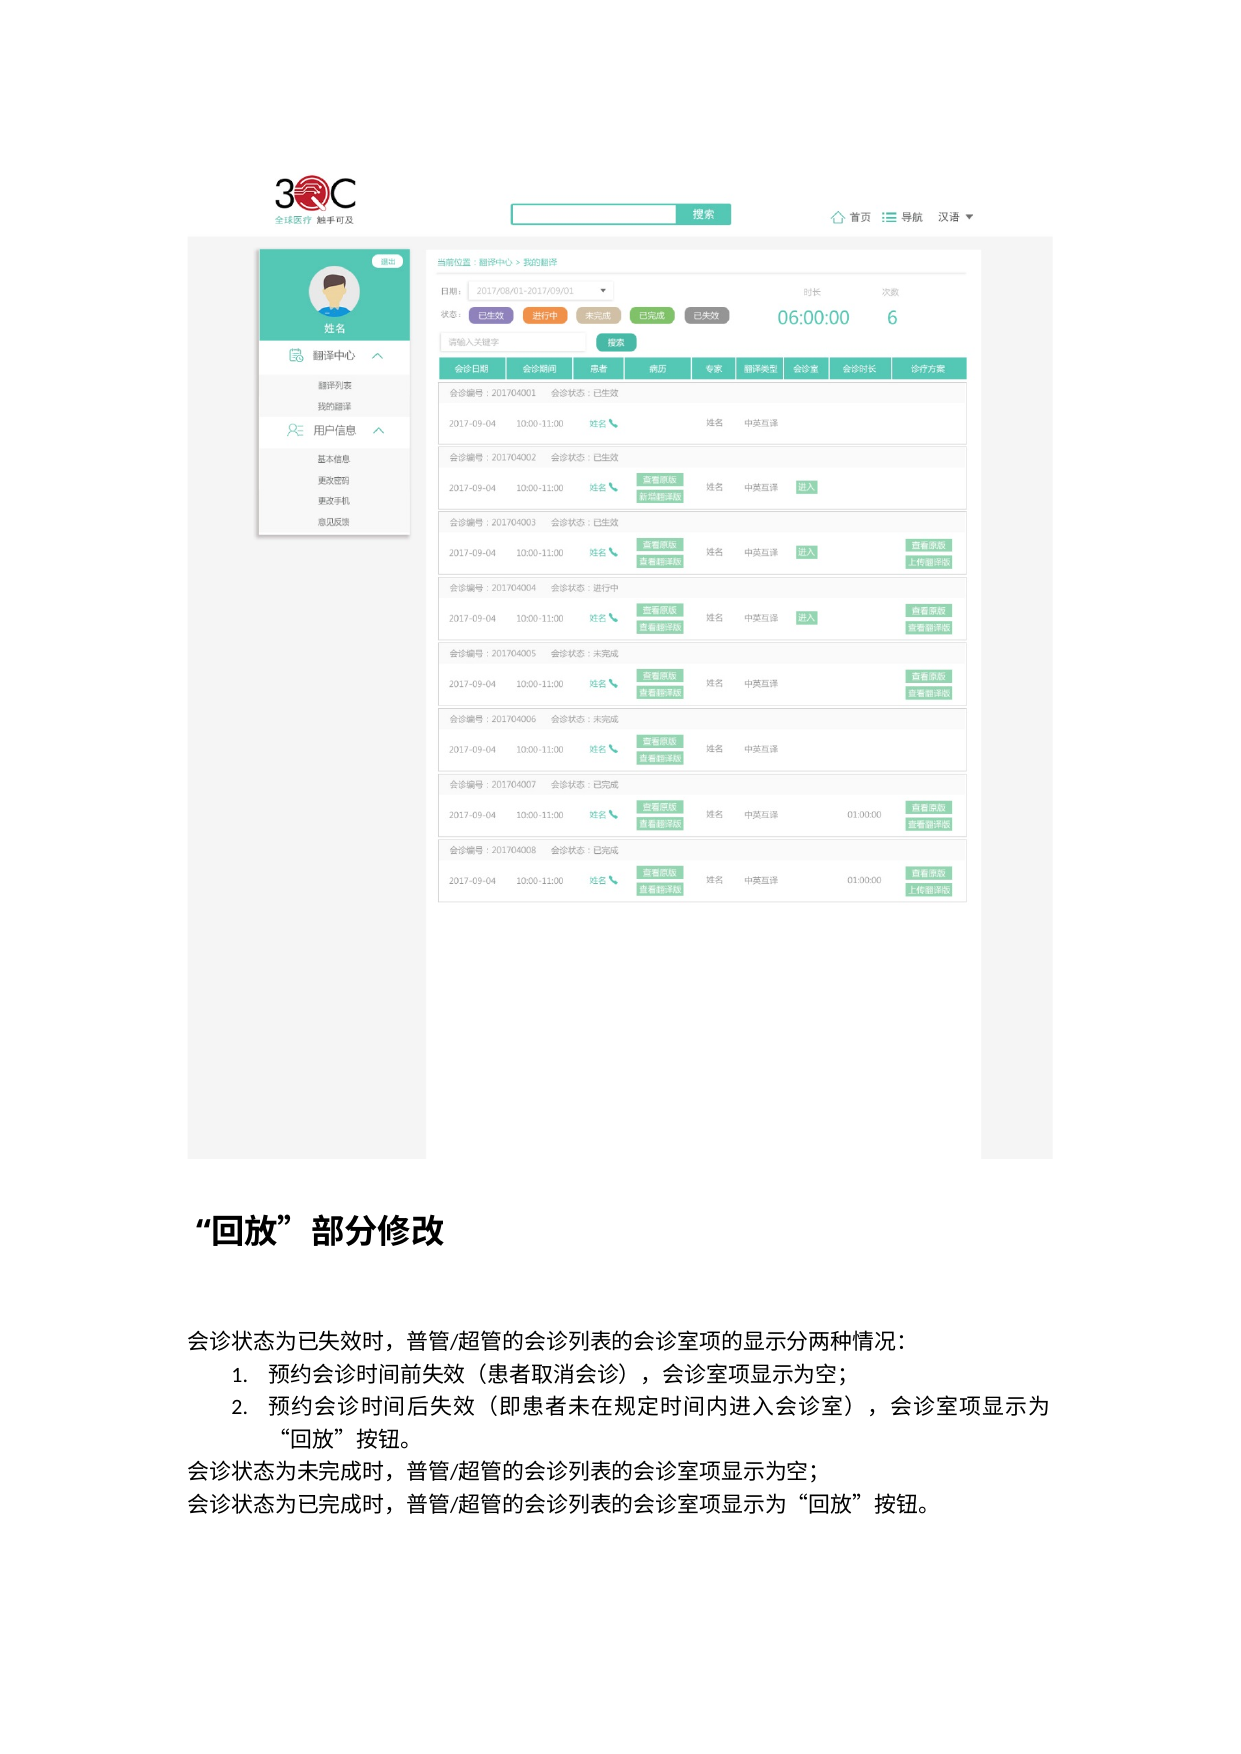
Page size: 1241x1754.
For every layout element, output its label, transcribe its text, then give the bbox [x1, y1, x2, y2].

subtitle “回放”部分修改 [187, 1197, 1053, 1262]
text 会诊状态为已失效时，普管/超管的会诊列表的会诊室项的显示分两种情况： [187, 1324, 1053, 1356]
list 预约会诊时间前失效（患者取消会诊），会诊室项显示为空； [231, 1356, 1053, 1389]
text 会诊状态为已完成时，普管/超管的会诊列表的会诊室项显示为“回放”按钮。 [187, 1486, 1053, 1519]
text 会诊状态为未完成时，普管/超管的会诊列表的会诊室项显示为空； [187, 1454, 1053, 1486]
list 预约会诊时间后失效（即患者未在规定时间内进入会诊室），会诊室项显示为“回放”按钮。 [231, 1389, 1053, 1454]
picture [187, 162, 1053, 1159]
